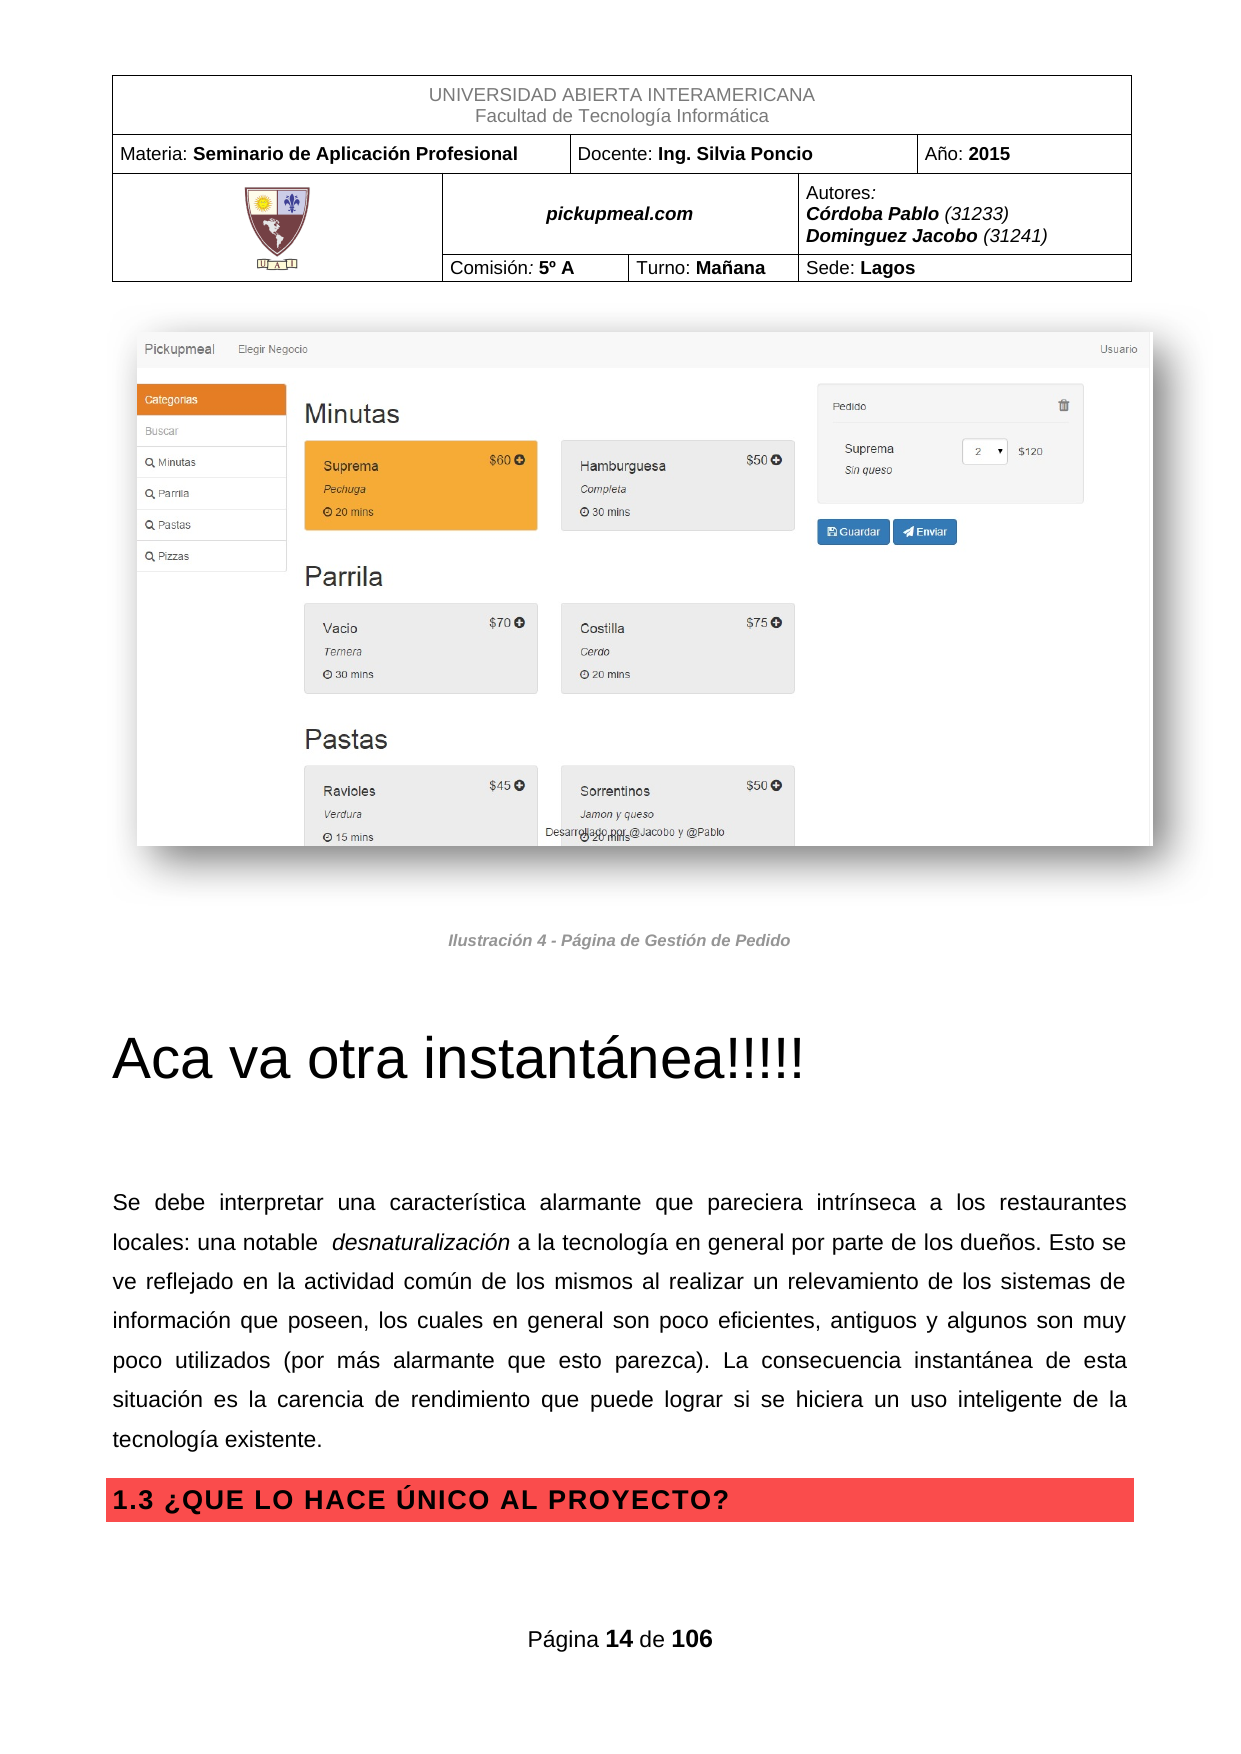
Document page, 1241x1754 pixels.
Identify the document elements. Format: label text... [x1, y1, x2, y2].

text Aca va otra instantánea!!!!! [112, 1024, 1128, 1091]
subtitle 1.3 ¿Que lo hace único al proyecto? [113, 1484, 1128, 1515]
picture [137, 332, 1153, 846]
picture [230, 182, 325, 273]
text Se debe interpretar una característica alarmante que pareciera intrínseca a los restaurantes locales: una notable desnaturalización a la tecnología en general por parte de los dueños. Esto se ve reflejado en la actividad común de los mismos al realizar un relevamiento de los sistemas de información que poseen, los cuales en general son poco eficientes, antiguos y algunos son muy poco utilizados (por más alarmante que esto parezca). La consecuencia instantánea de esta situación es la carencia de rendimiento que puede lograr si se hiciera un uso inteligente de la tecnología existente. [112, 1189, 1128, 1452]
text Ilustración 4 - Página de Gestión de Pedido [112, 931, 1128, 950]
